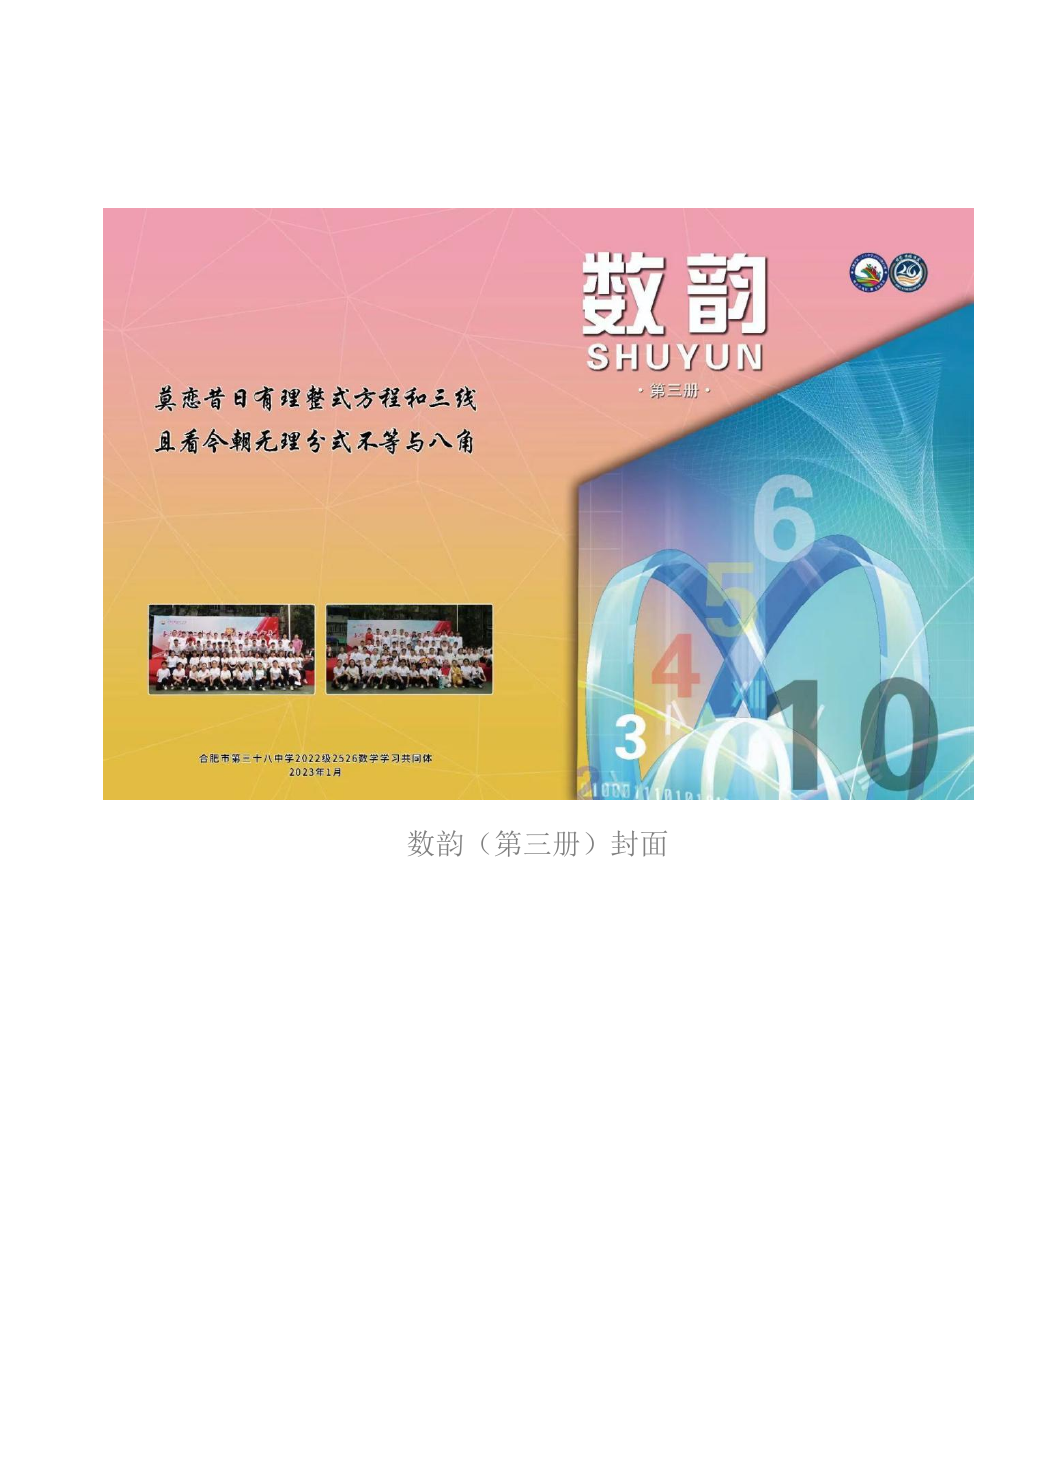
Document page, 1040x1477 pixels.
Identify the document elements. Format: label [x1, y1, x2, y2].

picture [103, 208, 974, 800]
